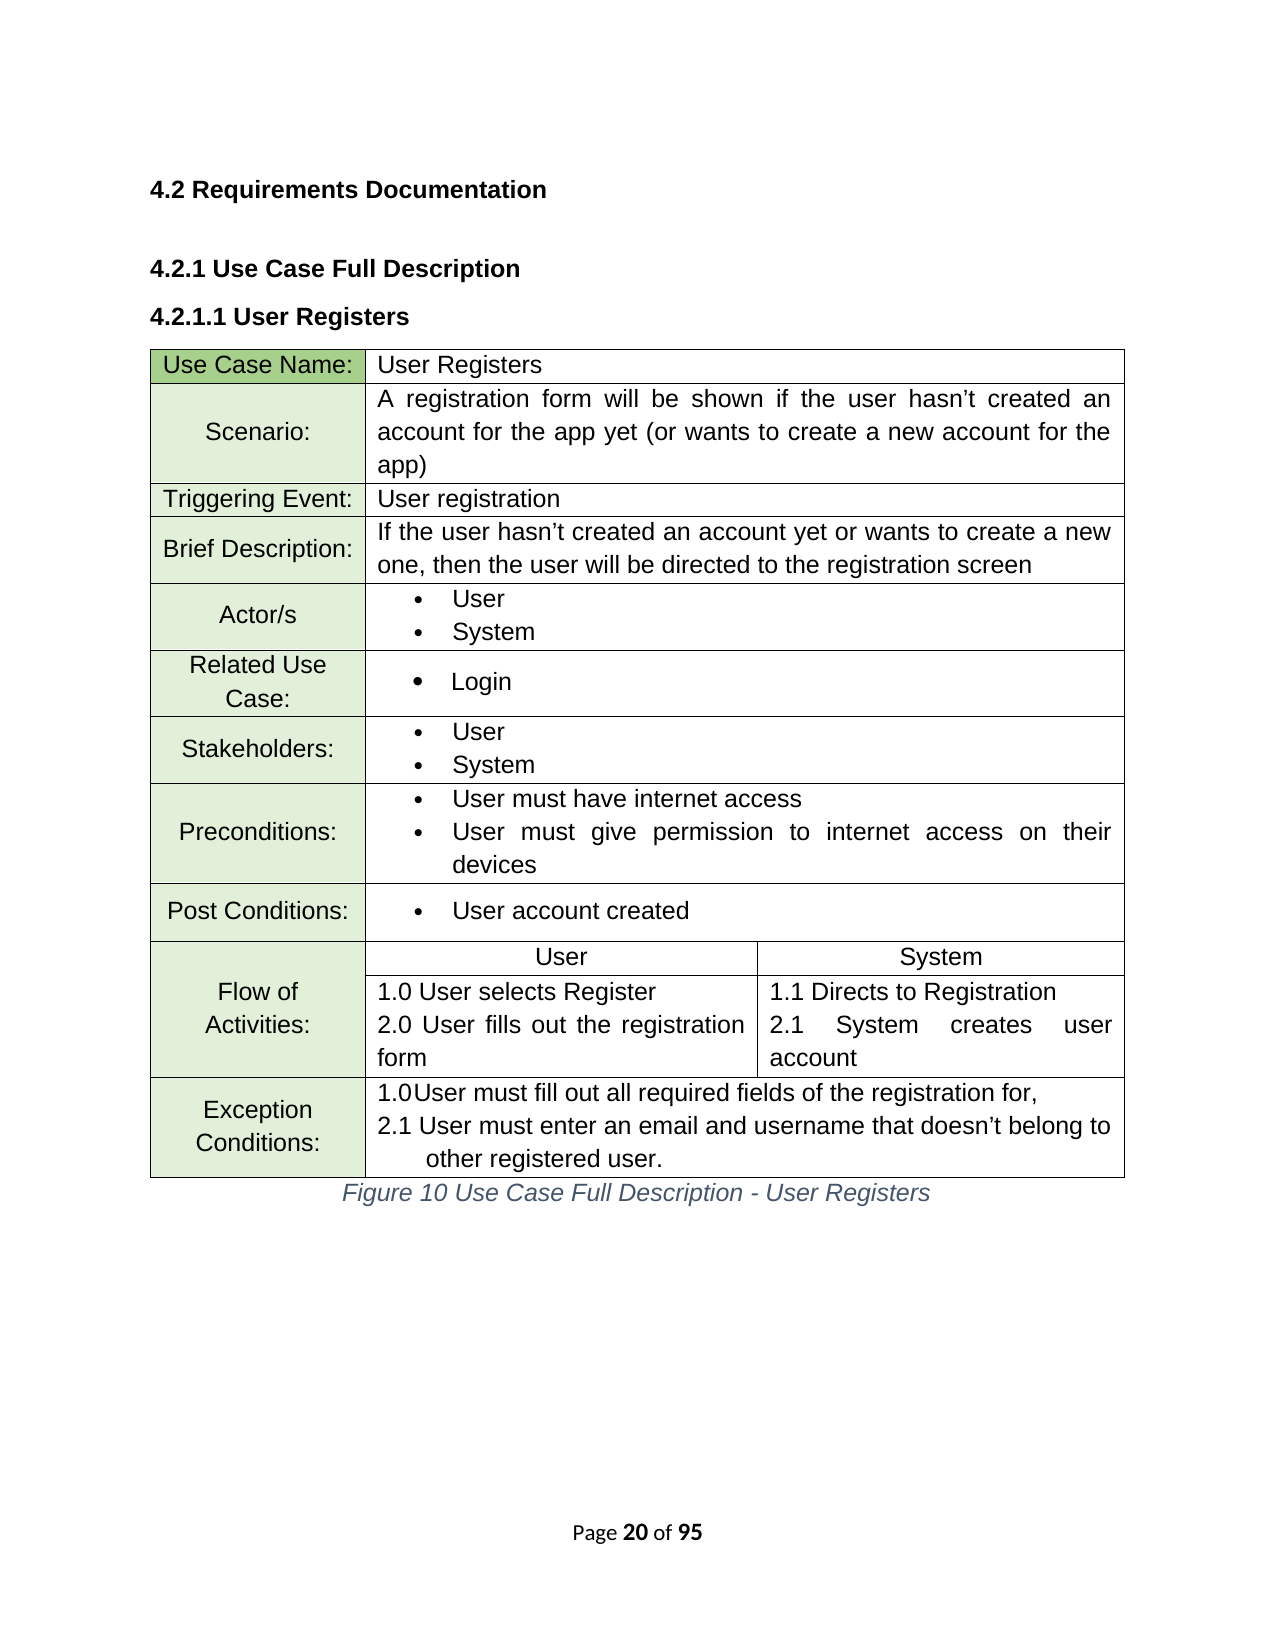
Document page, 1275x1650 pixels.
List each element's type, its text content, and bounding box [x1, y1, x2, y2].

table_cell 1.1 Directs to Registration 2.1 System creates user account [758, 976, 1124, 1077]
table_cell Related Use Case: [151, 651, 365, 716]
table_cell Flow of Activities: [151, 942, 365, 1077]
table_cell User System [366, 584, 1124, 649]
table_cell Scenario: [151, 384, 365, 482]
table_cell Stakeholders: [151, 717, 365, 783]
table_cell User [366, 942, 757, 974]
table_cell If the user hasn’t created an account yet or wants to create a new one, then the user will be directed to the registration screen [366, 517, 1124, 583]
table_cell User must have internet access User must give permission to internet access on their devices [366, 784, 1124, 882]
table_cell 1.0 User selects Register 2.0 User fills out the registration form [366, 976, 757, 1077]
table_cell Triggering Event: [151, 484, 365, 516]
table_cell Login [366, 651, 1124, 716]
table_cell Preconditions: [151, 784, 365, 882]
text 4.2.1 Use Case Full Description [150, 254, 1125, 282]
table_cell Post Conditions: [151, 884, 365, 941]
table_cell User System [366, 717, 1124, 783]
subtitle 4.2 Requirements Documentation [150, 175, 1125, 204]
table_cell Exception Conditions: [151, 1078, 365, 1177]
table_cell User registration [366, 484, 1124, 516]
table_cell Brief Description: [151, 517, 365, 583]
table_cell User account created [366, 884, 1124, 941]
table_cell A registration form will be shown if the user hasn’t created an account for the app yet (or wants to create a new account for the app) [366, 384, 1124, 482]
table_cell User must fill out all required fields of the registration for, 2.1 User must enter an email and username that doesn’t belong to other registered user. [366, 1078, 1124, 1177]
text 4.2.1.1 User Registers [150, 301, 1125, 330]
table_cell System [758, 942, 1124, 974]
table_cell Actor/s [151, 584, 365, 649]
table_header Use Case Name: [151, 350, 365, 383]
table_header User Registers [366, 350, 1124, 383]
text Figure 10 Use Case Full Description - User Registers [150, 1178, 1125, 1207]
